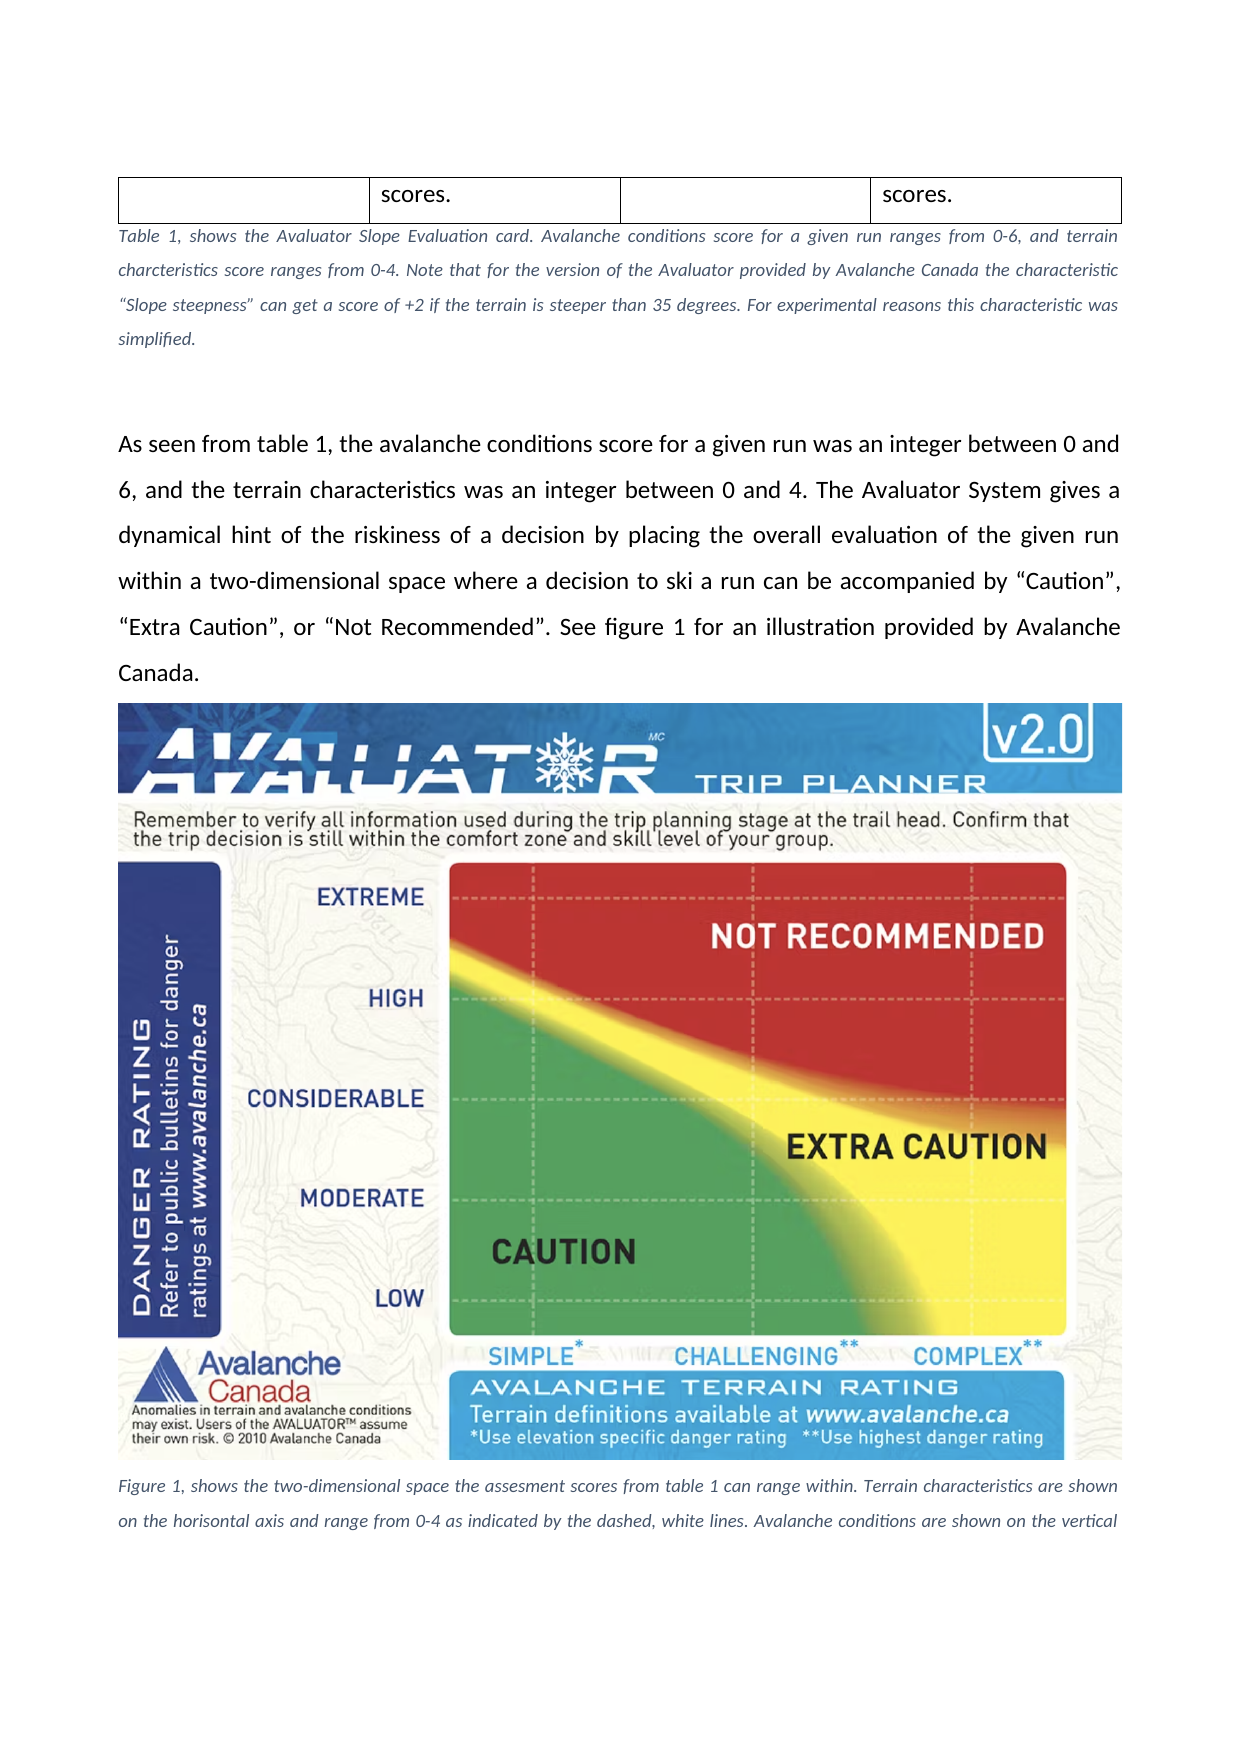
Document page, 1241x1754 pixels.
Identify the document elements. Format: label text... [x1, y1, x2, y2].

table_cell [370, 178, 620, 223]
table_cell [621, 178, 870, 223]
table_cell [871, 178, 1121, 223]
text As seen from table 1, the avalanche conditions score for a given run was an integer between 0 and 6, and the terrain characteristics was an integer between 0 and 4. The Avaluator System gives a dynamical hint of the riskiness of a decision by placing the overall evaluation of the given run within a two-dimensional space where a decision to ski a run can be accompanied by “Caution”, “Extra Caution”, or “Not Recommended”. See figure 1 for an illustration provided by Avalanche Canada. [118, 428, 1122, 687]
text Table 1, shows the Avaluator Slope Evaluation card. Avalanche conditions score for a given run ranges from 0-6, and terrain charcteristics score ranges from 0-4. Note that for the version of the Avaluator provided by Avalanche Canada the characteristic “Slope steepness” can get a score of +2 if the terrain is steeper than 35 degrees. For experimental reasons this characteristic was simplified. [118, 224, 1122, 350]
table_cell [119, 178, 369, 223]
picture [118, 702, 1123, 1460]
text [118, 1474, 1122, 1532]
